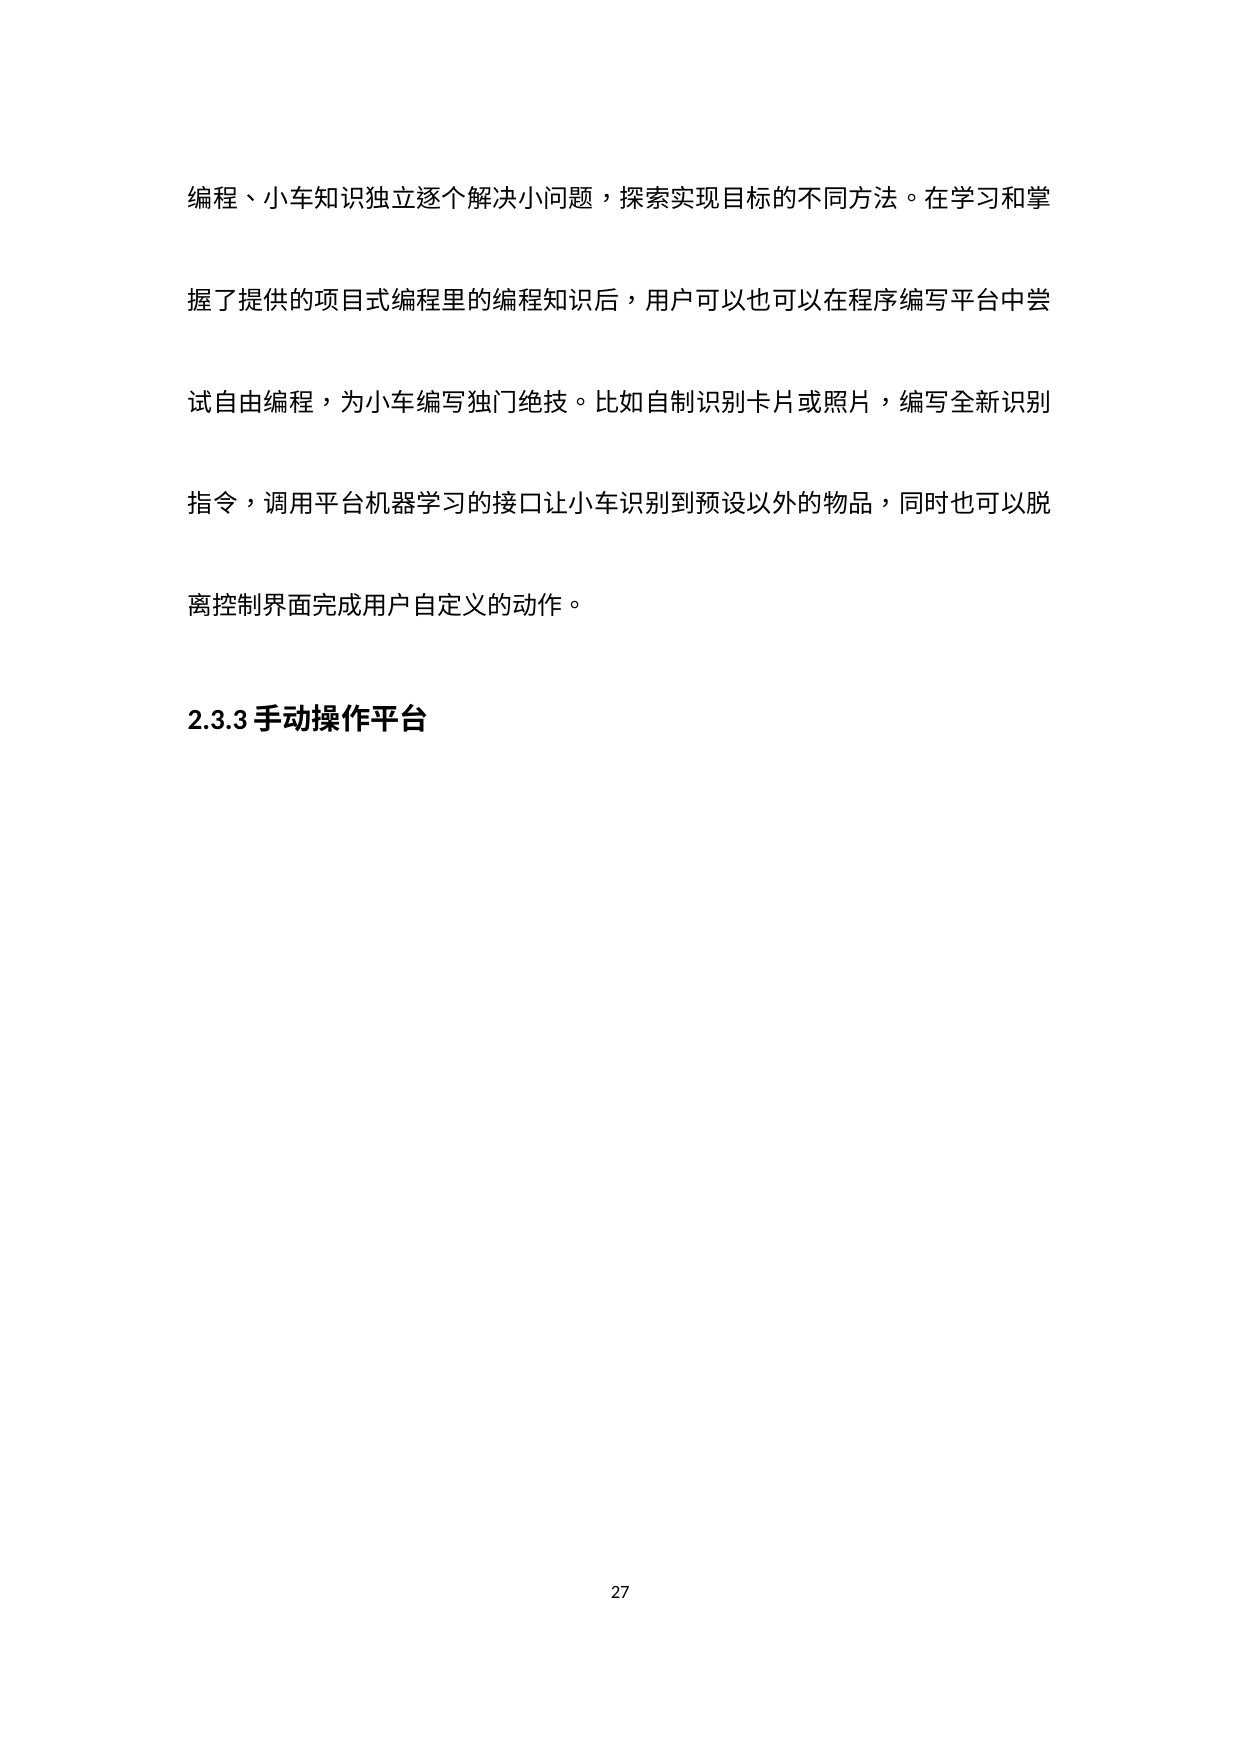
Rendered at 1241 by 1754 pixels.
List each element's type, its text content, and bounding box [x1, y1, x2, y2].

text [187, 162, 1053, 638]
subtitle 2.3.3手动操作平台 [187, 683, 1053, 751]
